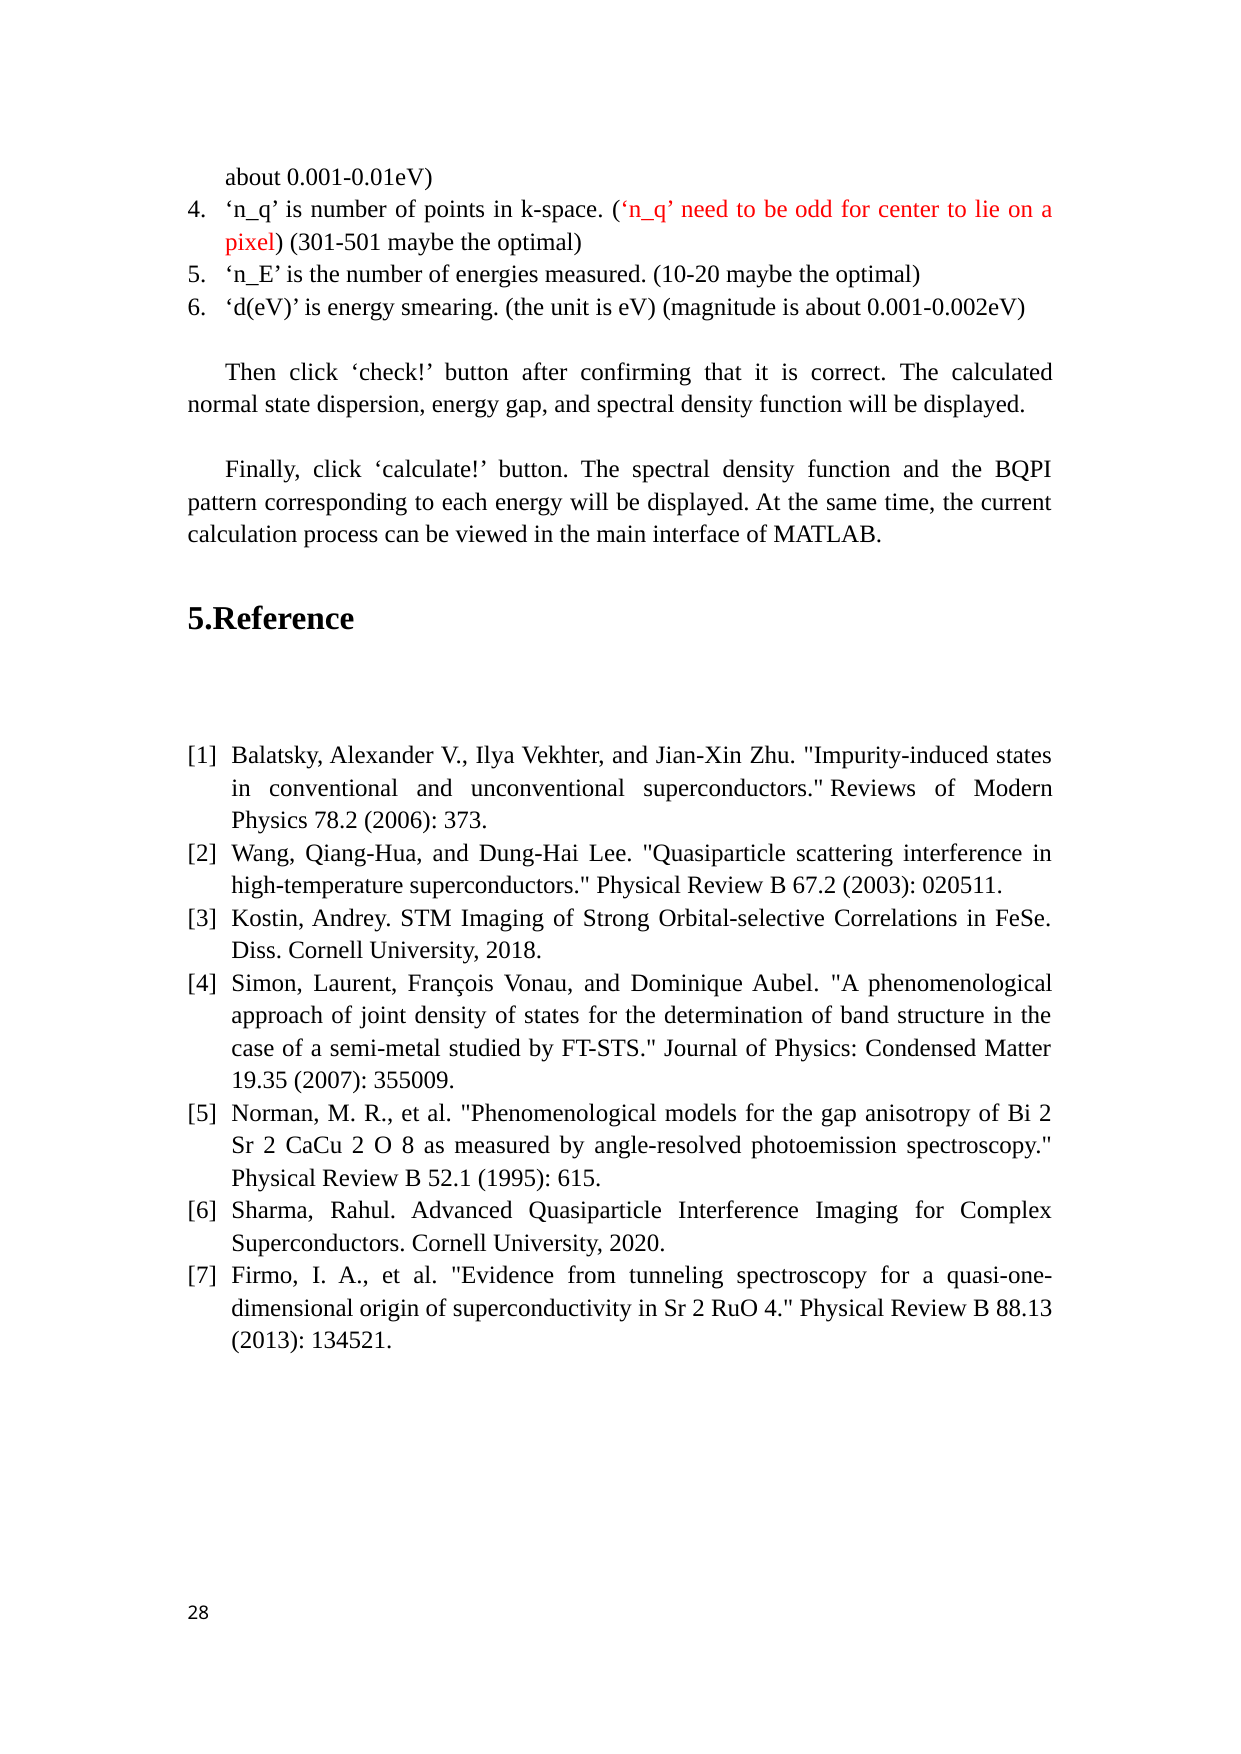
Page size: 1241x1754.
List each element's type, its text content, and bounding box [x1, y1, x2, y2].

list Wang, Qiang-Hua, and Dung-Hai Lee. "Quasiparticle scattering interference in high-temperature superconductors." Physical Review B 67.2 (2003): 020511. [187, 836, 1053, 901]
list Balatsky, Alexander V., Ilya Vekhter, and Jian-Xin Zhu. "Impurity-induced states in conventional and unconventional superconductors." Reviews of Modern Physics 78.2 (2006): 373. [187, 738, 1053, 836]
list ‘n_E’ is the number of energies measured. (10-20 maybe the optimal) [187, 257, 1053, 290]
list ‘d(eV)’ is energy smearing. (the unit is eV) (magnitude is about 0.001-0.002eV) [187, 290, 1053, 322]
list ‘n_q’ is number of points in k-space. (‘n_q’ need to be odd for center to lie on a pixel) (301-501 maybe the optimal) [187, 192, 1053, 257]
list Sharma, Rahul. Advanced Quasiparticle Interference Imaging for Complex Superconductors. Cornell University, 2020. [187, 1193, 1053, 1258]
list Norman, M. R., et al. "Phenomenological models for the gap anisotropy of Bi 2 Sr 2 CaCu 2 O 8 as measured by angle-resolved photoemission spectroscopy." Physical Review B 52.1 (1995): 615. [187, 1096, 1053, 1193]
text Finally, click ‘calculate!’ button. The spectral density function and the BQPI pattern corresponding to each energy will be displayed. At the same time, the current calculation process can be viewed in the main interface of MATLAB. [187, 452, 1053, 550]
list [187, 160, 1053, 192]
text Then click ‘check!’ button after confirming that it is correct. The calculated normal state dispersion, energy gap, and spectral density function will be displayed. [187, 355, 1053, 420]
list Firmo, I. A., et al. "Evidence from tunneling spectroscopy for a quasi-one-dimensional origin of superconductivity in Sr 2 RuO 4." Physical Review B 88.13 (2013): 134521. [187, 1258, 1053, 1356]
list Simon, Laurent, François Vonau, and Dominique Aubel. "A phenomenological approach of joint density of states for the determination of band structure in the case of a semi-metal studied by FT-STS." Journal of Physics: Condensed Matter 19.35 (2007): 355009. [187, 966, 1053, 1096]
subtitle 5.Reference [187, 585, 1053, 650]
list Kostin, Andrey. STM Imaging of Strong Orbital-selective Correlations in FeSe. Diss. Cornell University, 2018. [187, 901, 1053, 966]
